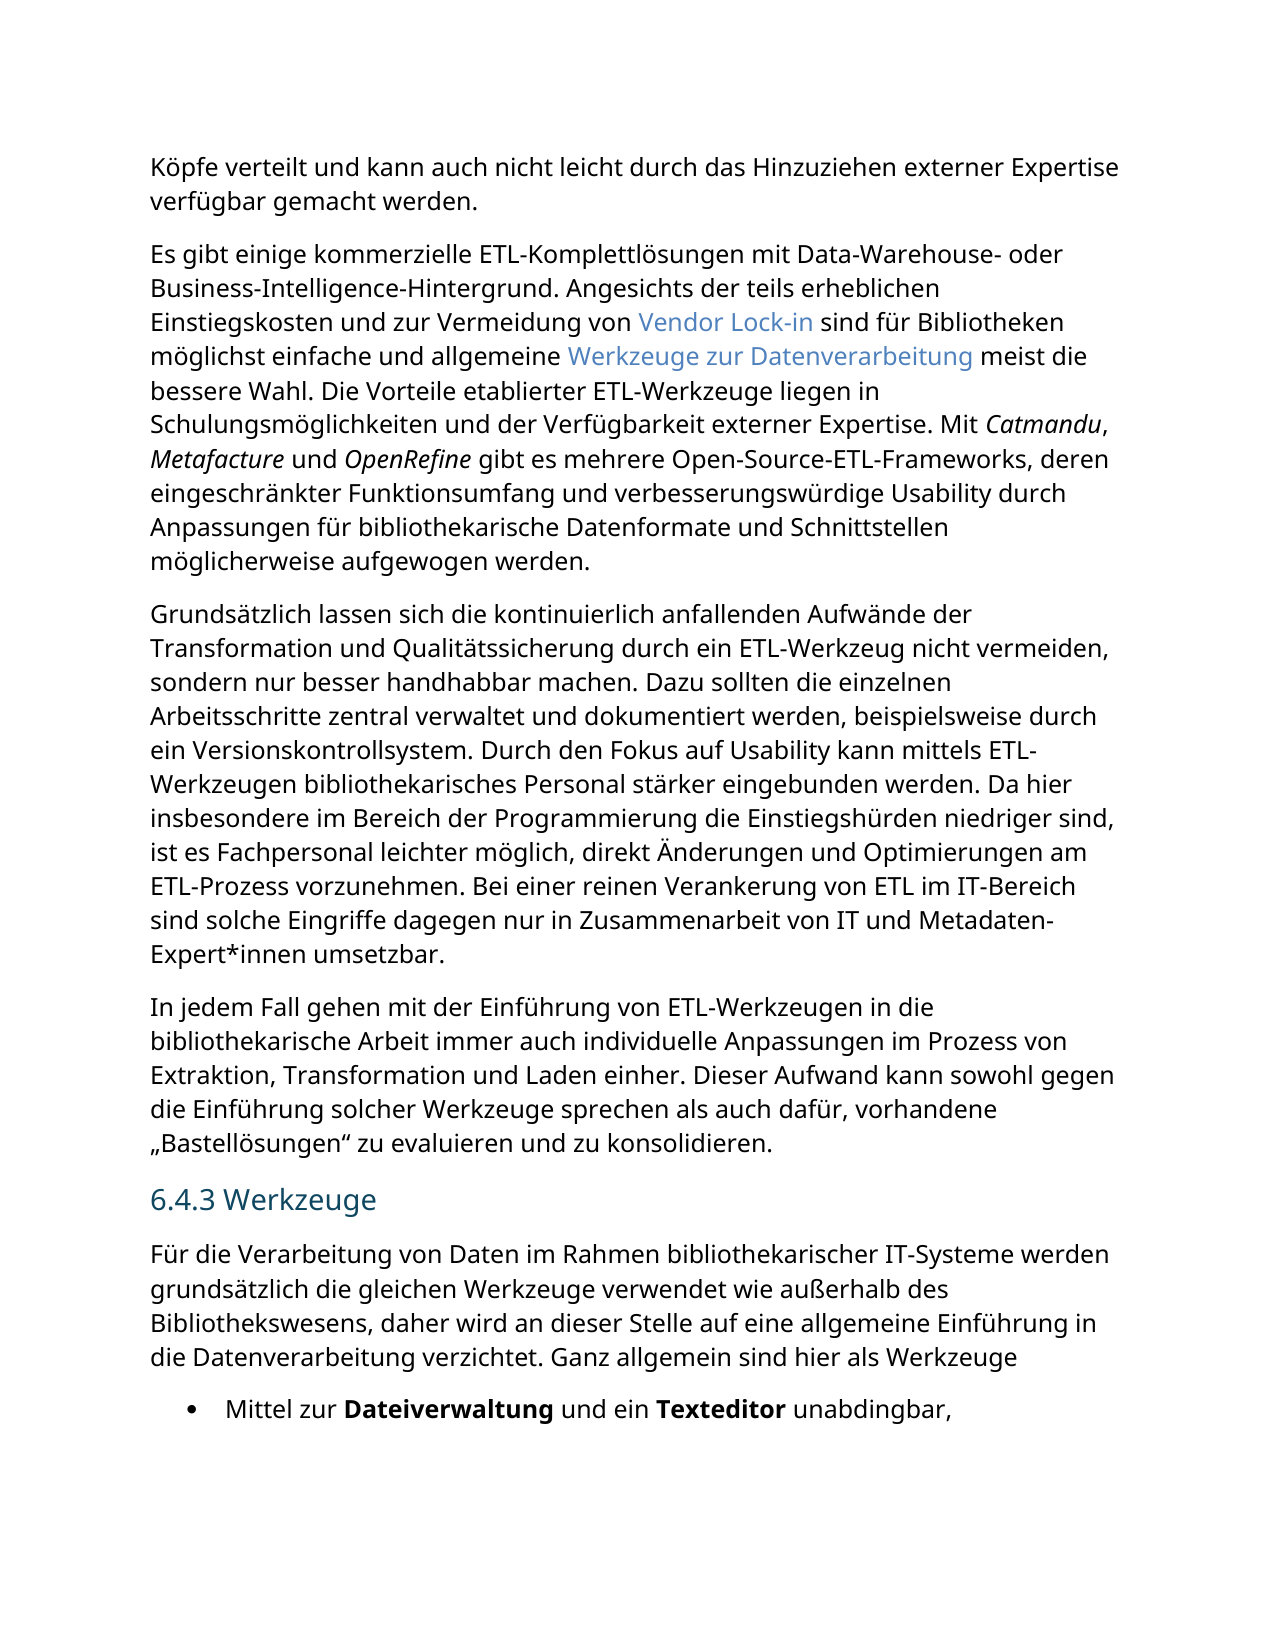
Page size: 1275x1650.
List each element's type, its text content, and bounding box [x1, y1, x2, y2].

list Mittel zur Dateiverwaltung und ein Texteditor unabdingbar, [187, 1392, 1125, 1426]
subtitle 6.4.3 Werkzeuge [150, 1179, 1125, 1218]
text Es gibt einige kommerzielle ETL-Komplettlösungen mit Data-Warehouse- oder Business-Intelligence-Hintergrund. Angesichts der teils erheblichen Einstiegskosten und zur Vermeidung von Vendor Lock-in sind für Bibliotheken möglichst einfache und allgemeine Werkzeuge zur Datenverarbeitung meist die bessere Wahl. Die Vorteile etablierter ETL-Werkzeuge liegen in Schulungsmöglichkeiten und der Verfügbarkeit externer Expertise. Mit Catmandu, Metafacture und OpenRefine gibt es mehrere Open-Source-ETL-Frameworks, deren eingeschränkter Funktionsumfang und verbesserungswürdige Usability durch Anpassungen für bibliothekarische Datenformate und Schnittstellen möglicherweise aufgewogen werden. [150, 237, 1125, 577]
text In jedem Fall gehen mit der Einführung von ETL-Werkzeugen in die bibliothekarische Arbeit immer auch individuelle Anpassungen im Prozess von Extraktion, Transformation und Laden einher. Dieser Aufwand kann sowohl gegen die Einführung solcher Werkzeuge sprechen als auch dafür, vorhandene „Bastellösungen“ zu evaluieren und zu konsolidieren. [150, 990, 1125, 1160]
text Grundsätzlich lassen sich die kontinuierlich anfallenden Aufwände der Transformation und Qualitätssicherung durch ein ETL-Werkzeug nicht vermeiden, sondern nur besser handhabbar machen. Dazu sollten die einzelnen Arbeitsschritte zentral verwaltet und dokumentiert werden, beispielsweise durch ein Versionskontrollsystem. Durch den Fokus auf Usability kann mittels ETL-Werkzeugen bibliothekarisches Personal stärker eingebunden werden. Da hier insbesondere im Bereich der Programmierung die Einstiegshürden niedriger sind, ist es Fachpersonal leichter möglich, direkt Änderungen und Optimierungen am ETL-Prozess vorzunehmen. Bei einer reinen Verankerung von ETL im IT-Bereich sind solche Eingriffe dagegen nur in Zusammenarbeit von IT und Metadaten-Expert*innen umsetzbar. [150, 596, 1125, 971]
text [150, 150, 1125, 218]
text Für die Verarbeitung von Daten im Rahmen bibliothekarischer IT-Systeme werden grundsätzlich die gleichen Werkzeuge verwendet wie außerhalb des Bibliothekswesens, daher wird an dieser Stelle auf eine allgemeine Einführung in die Datenverarbeitung verzichtet. Ganz allgemein sind hier als Werkzeuge [150, 1237, 1125, 1373]
